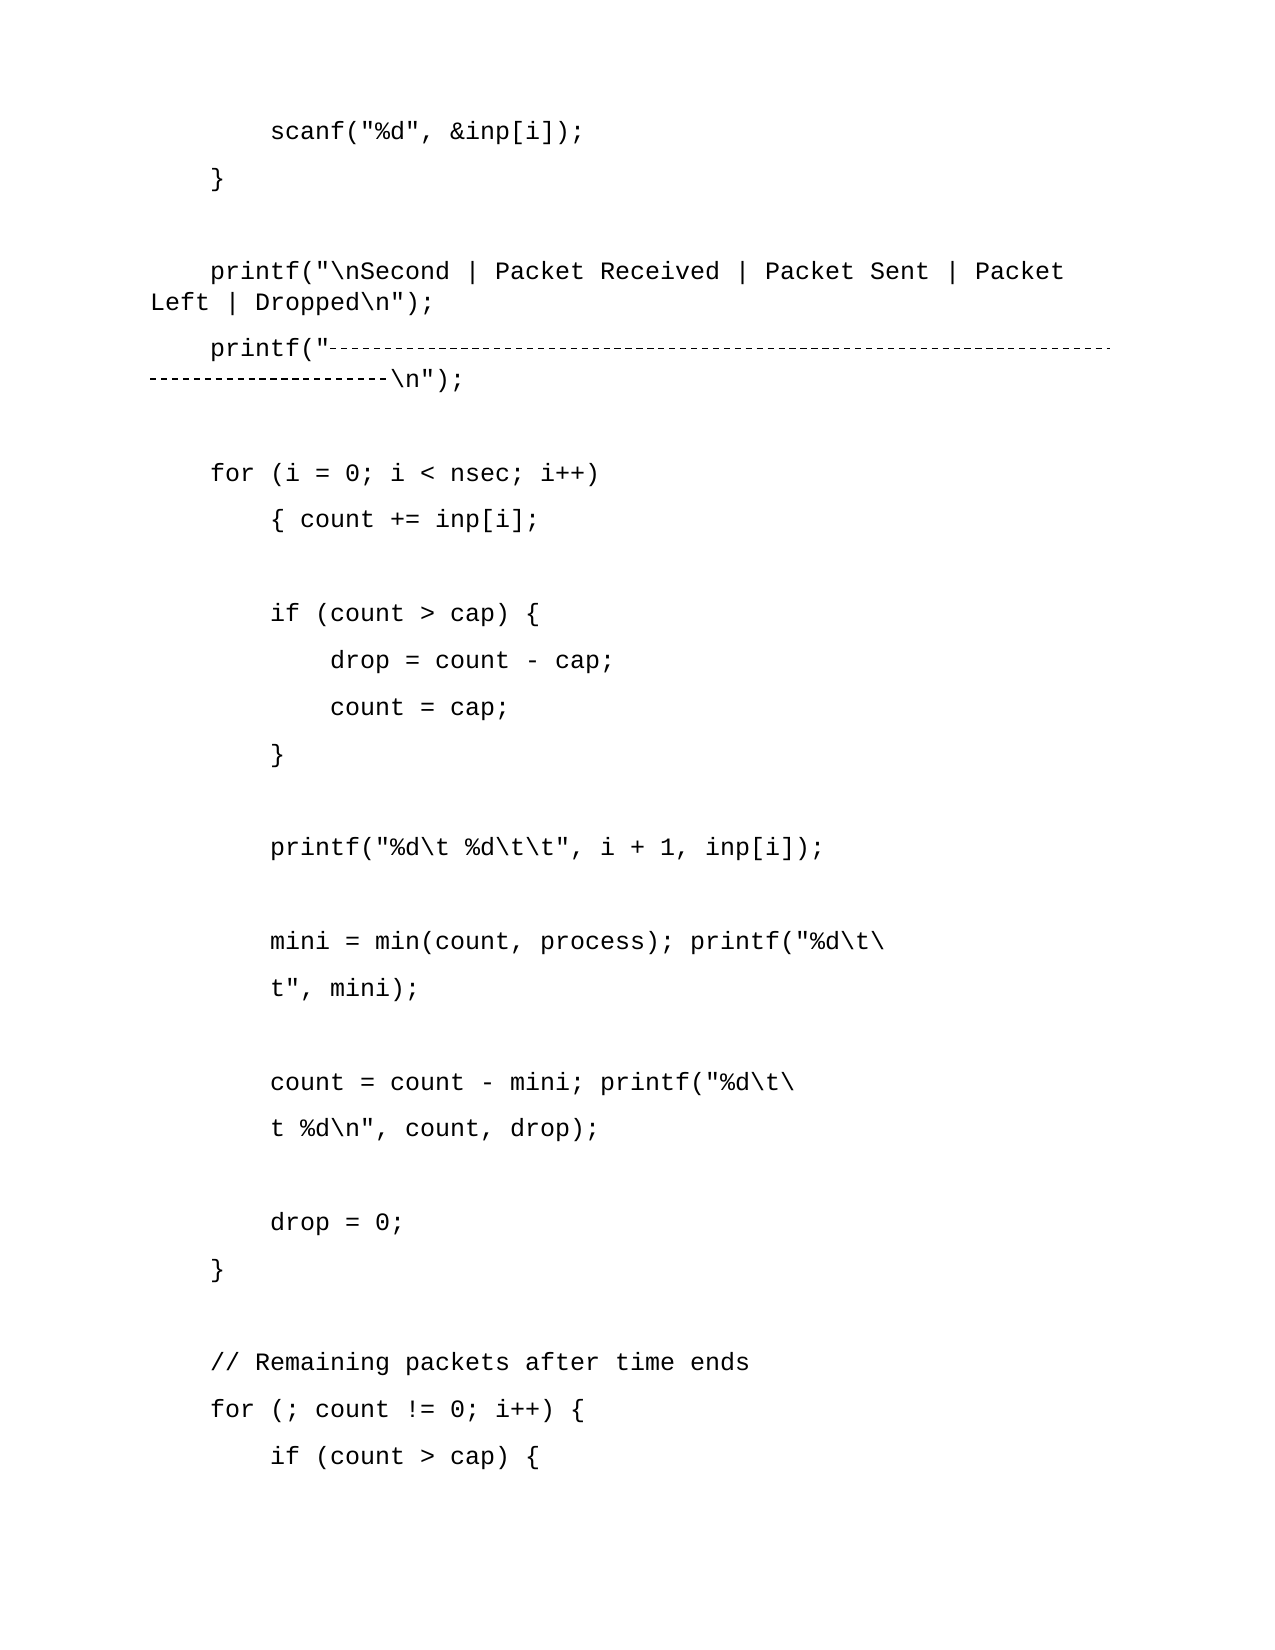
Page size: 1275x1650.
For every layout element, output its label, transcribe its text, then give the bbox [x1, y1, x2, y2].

text scanf("%d", &inp[i]); [270, 118, 1200, 147]
text if (count > cap) { [270, 1443, 1200, 1472]
text drop = 0; [270, 1209, 1200, 1238]
text mini = min(count, process); printf("%d\t\t", mini); [270, 929, 894, 1004]
text count = count - mini; printf("%d\t\t %d\n", count, drop); [270, 1069, 795, 1144]
text if (count > cap) { [270, 601, 1200, 629]
text printf("\nSecond | Packet Received | Packet Sent | Packet Left | Dropped\n"); [150, 259, 1116, 318]
text drop = count - cap; count = cap; [330, 648, 684, 723]
text printf(" [210, 336, 1200, 364]
text for (i = 0; i < nsec; i++) { count += inp[i]; [210, 460, 684, 535]
text // Remaining packets after time ends for (; count != 0; i++) { [210, 1350, 789, 1425]
text } [270, 741, 1200, 769]
text printf("%d\t %d\t\t", i + 1, inp[i]); [270, 835, 1200, 863]
text } [210, 165, 1200, 193]
text } [210, 1256, 1200, 1284]
text \n"); [390, 366, 1200, 395]
